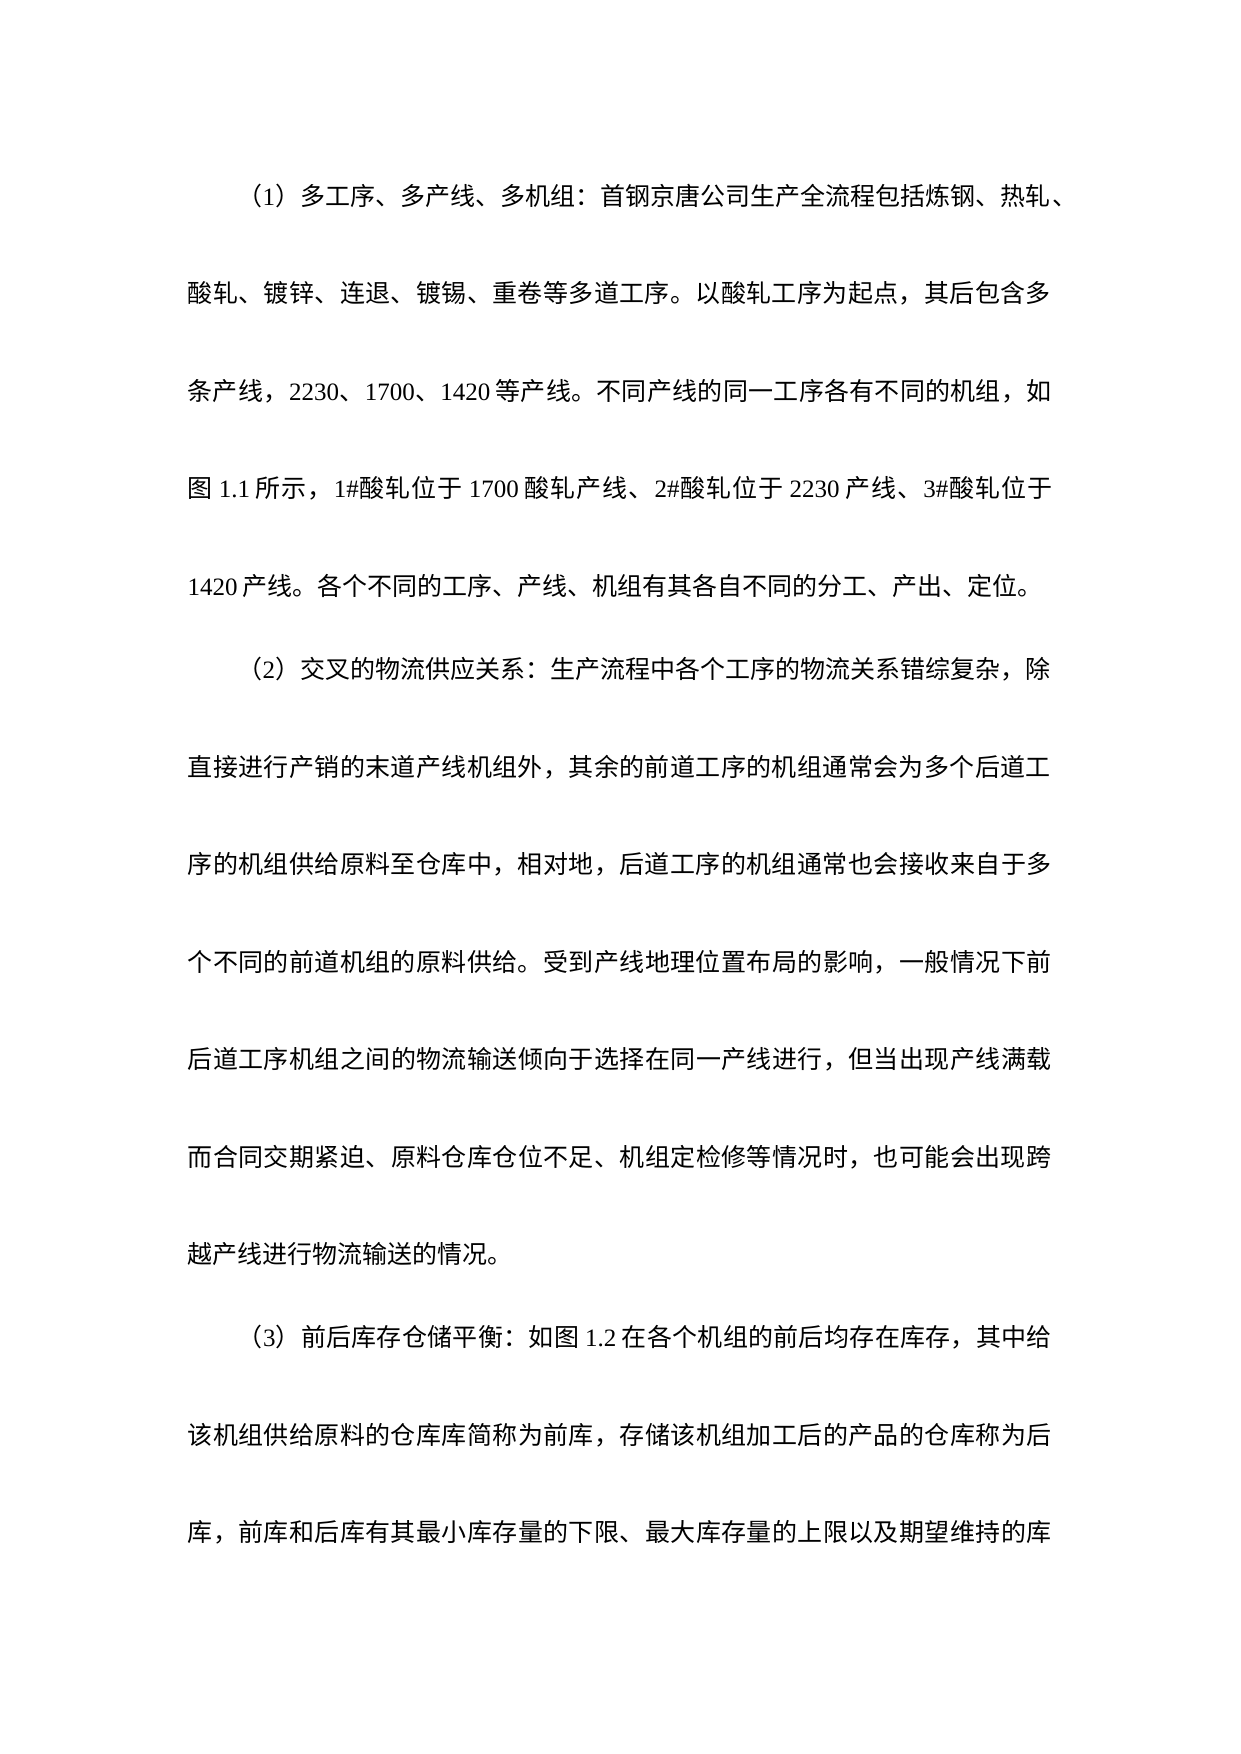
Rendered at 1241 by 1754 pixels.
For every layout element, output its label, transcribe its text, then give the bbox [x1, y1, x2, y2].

text （1）多工序、多产线、多机组：首钢京唐公司生产全流程包括炼钢、热轧、酸轧、镀锌、连退、镀锡、重卷等多道工序。以酸轧工序为起点，其后包含多条产线，2230、1700、1420等产线。不同产线的同一工序各有不同的机组，如图1.1所示，1#酸轧位于1700酸轧产线、2#酸轧位于2230产线、3#酸轧位于1420产线。各个不同的工序、产线、机组有其各自不同的分工、产出、定位。 [187, 162, 1053, 617]
text （2）交叉的物流供应关系：生产流程中各个工序的物流关系错综复杂，除直接进行产销的末道产线机组外，其余的前道工序的机组通常会为多个后道工序的机组供给原料至仓库中，相对地，后道工序的机组通常也会接收来自于多个不同的前道机组的原料供给。受到产线地理位置布局的影响，一般情况下前后道工序机组之间的物流输送倾向于选择在同一产线进行，但当出现产线满载而合同交期紧迫、原料仓库仓位不足、机组定检修等情况时，也可能会出现跨越产线进行物流输送的情况。 [187, 635, 1053, 1285]
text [187, 1303, 1053, 1563]
